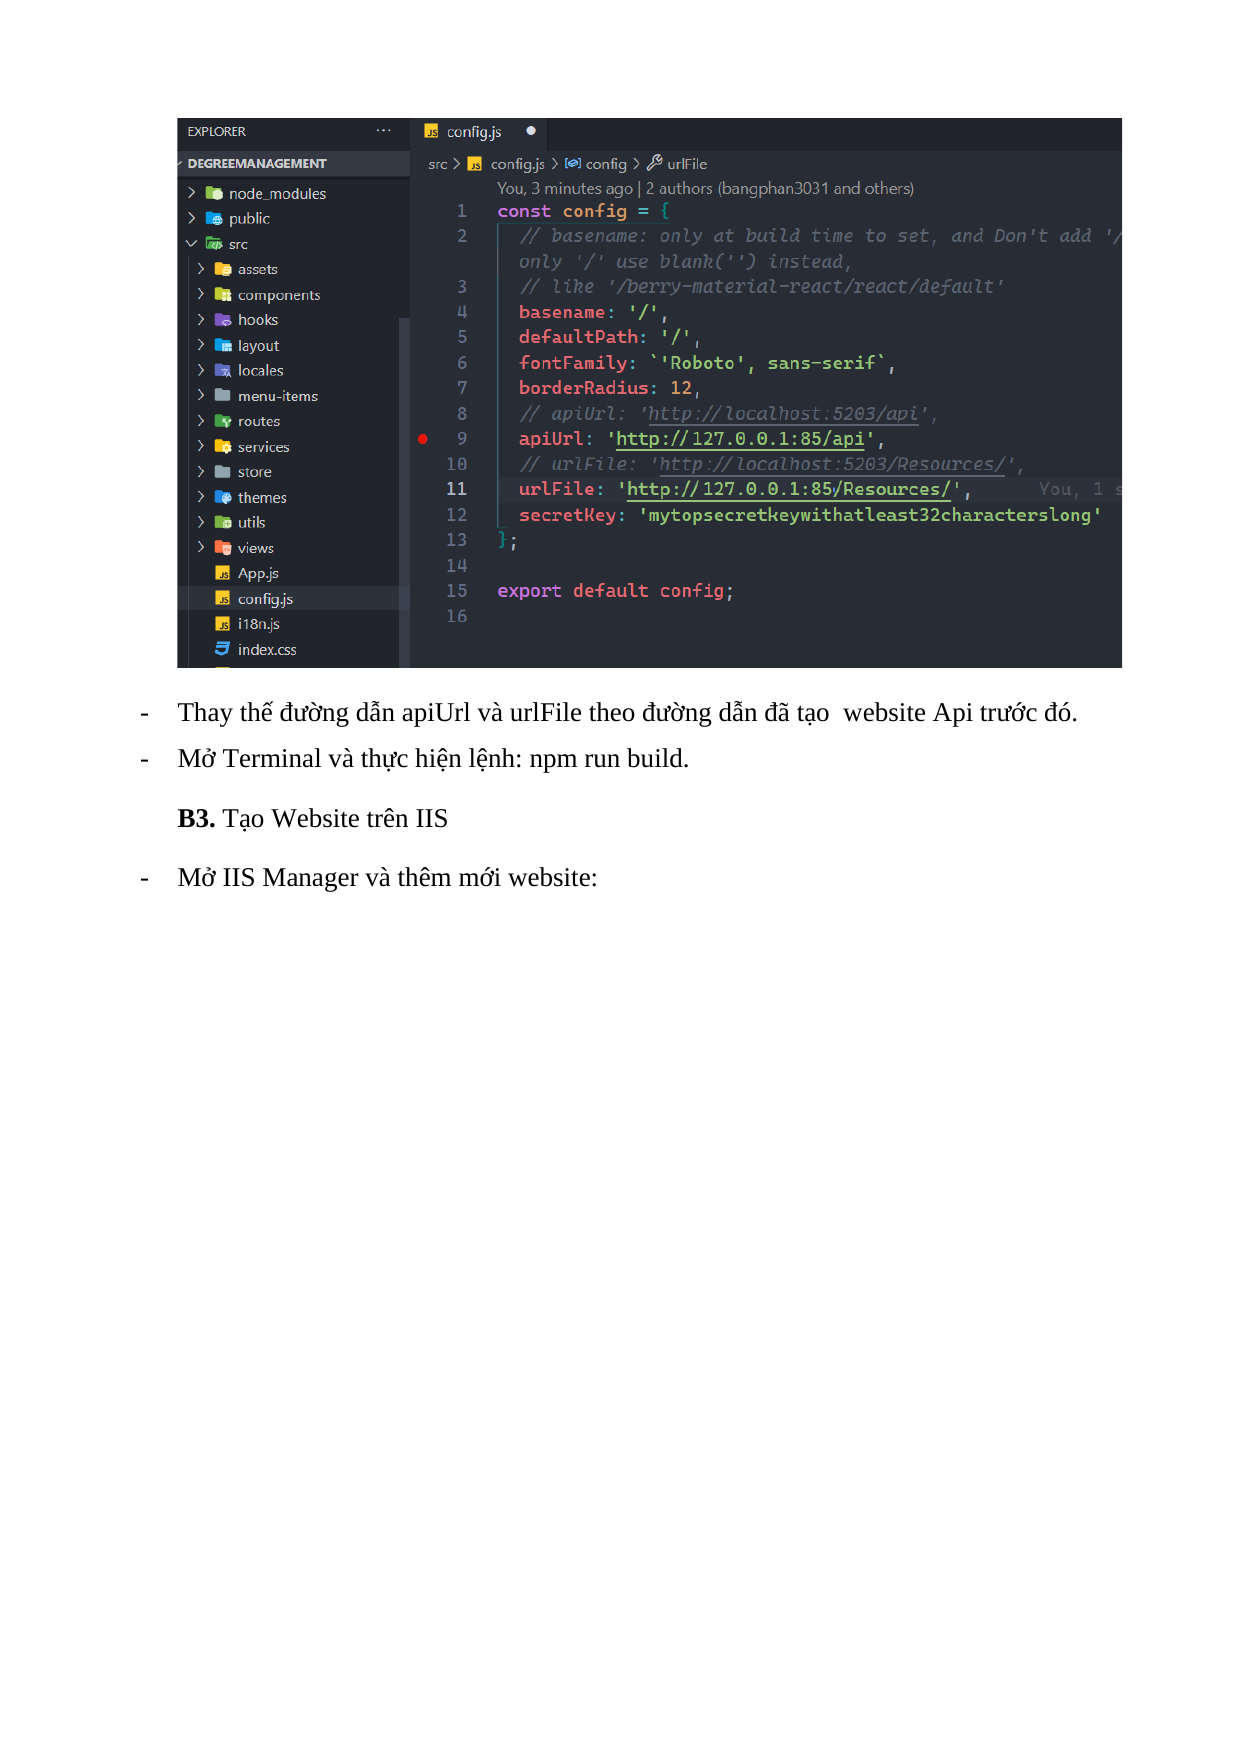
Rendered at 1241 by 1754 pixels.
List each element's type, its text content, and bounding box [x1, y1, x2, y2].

picture [177, 118, 1123, 668]
text B3. Tạo Website trên IIS [177, 802, 1122, 833]
list Mở IIS Manager và thêm mới website: [140, 861, 1122, 892]
list Mở Terminal và thực hiện lệnh: npm run build. [140, 743, 1122, 774]
list Thay thế đường dẫn apiUrl và urlFile theo đường dẫn đã tạo website Api trước đó. [140, 696, 1122, 727]
